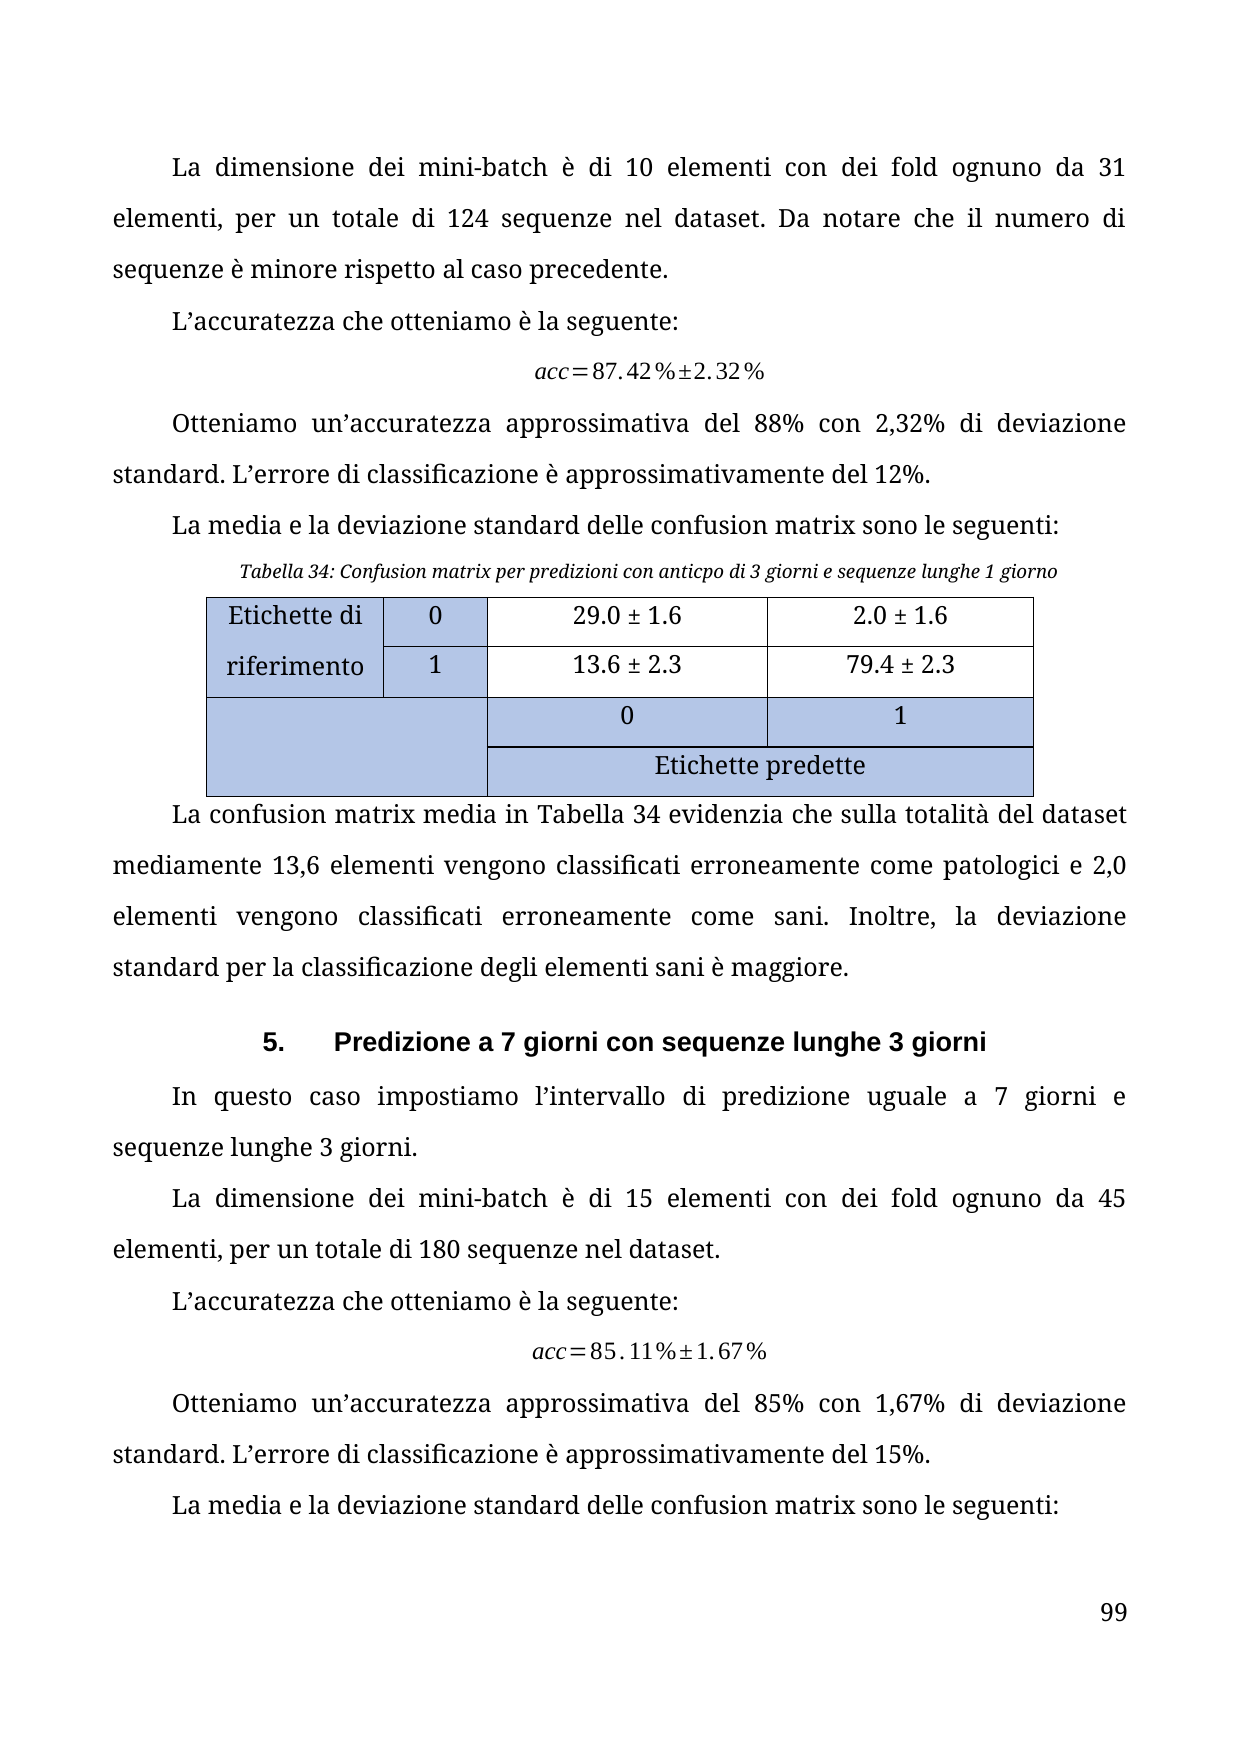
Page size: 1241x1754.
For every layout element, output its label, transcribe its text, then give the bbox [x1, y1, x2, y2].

table_cell Etichette predette [488, 748, 1033, 796]
text Tabella 34: Confusion matrix per predizioni con anticpo di 3 giorni e sequenze lunghe 1 giorno [112, 558, 1128, 584]
text L’accuratezza che otteniamo è la seguente: [112, 303, 1128, 337]
text Otteniamo un’accuratezza approssimativa del 88% con 2,32% di deviazione standard. L’errore di classificazione è approssimativamente del 12%. [112, 405, 1128, 490]
subtitle Predizione a 7 giorni con sequenze lunghe 3 giorni [262, 1026, 1128, 1057]
table_cell 1 [768, 698, 1033, 746]
table_cell 0 [488, 698, 767, 746]
table_cell 1 [384, 647, 487, 697]
table_header 0 [384, 598, 487, 646]
table_cell [207, 698, 487, 796]
text La media e la deviazione standard delle confusion matrix sono le seguenti: [112, 1487, 1128, 1521]
text La dimensione dei mini-batch è di 15 elementi con dei fold ognuno da 45 elementi, per un totale di 180 sequenze nel dataset. [112, 1181, 1128, 1266]
text Otteniamo un’accuratezza approssimativa del 85% con 1,67% di deviazione standard. L’errore di classificazione è approssimativamente del 15%. [112, 1385, 1128, 1470]
table_header 29.0 ± 1.6 [488, 598, 767, 646]
text La dimensione dei mini-batch è di 10 elementi con dei fold ognuno da 31 elementi, per un totale di 124 sequenze nel dataset. Da notare che il numero di sequenze è minore rispetto al caso precedente. [112, 150, 1128, 286]
table_cell 13.6 ± 2.3 [488, 647, 767, 697]
table_cell 79.4 ± 2.3 [768, 647, 1033, 697]
table_header Etichette di riferimento [207, 598, 383, 697]
text In questo caso impostiamo l’intervallo di predizione uguale a 7 giorni e sequenze lunghe 3 giorni. [112, 1079, 1128, 1164]
text La confusion matrix media in Tabella 34 evidenzia che sulla totalità del dataset mediamente 13,6 elementi vengono classificati erroneamente come patologici e 2,0 elementi vengono classificati erroneamente come sani. Inoltre, la deviazione standard per la classificazione degli elementi sani è maggiore. [112, 797, 1128, 984]
text La media e la deviazione standard delle confusion matrix sono le seguenti: [112, 507, 1128, 541]
table_header 2.0 ± 1.6 [768, 598, 1033, 646]
text L’accuratezza che otteniamo è la seguente: [112, 1283, 1128, 1317]
